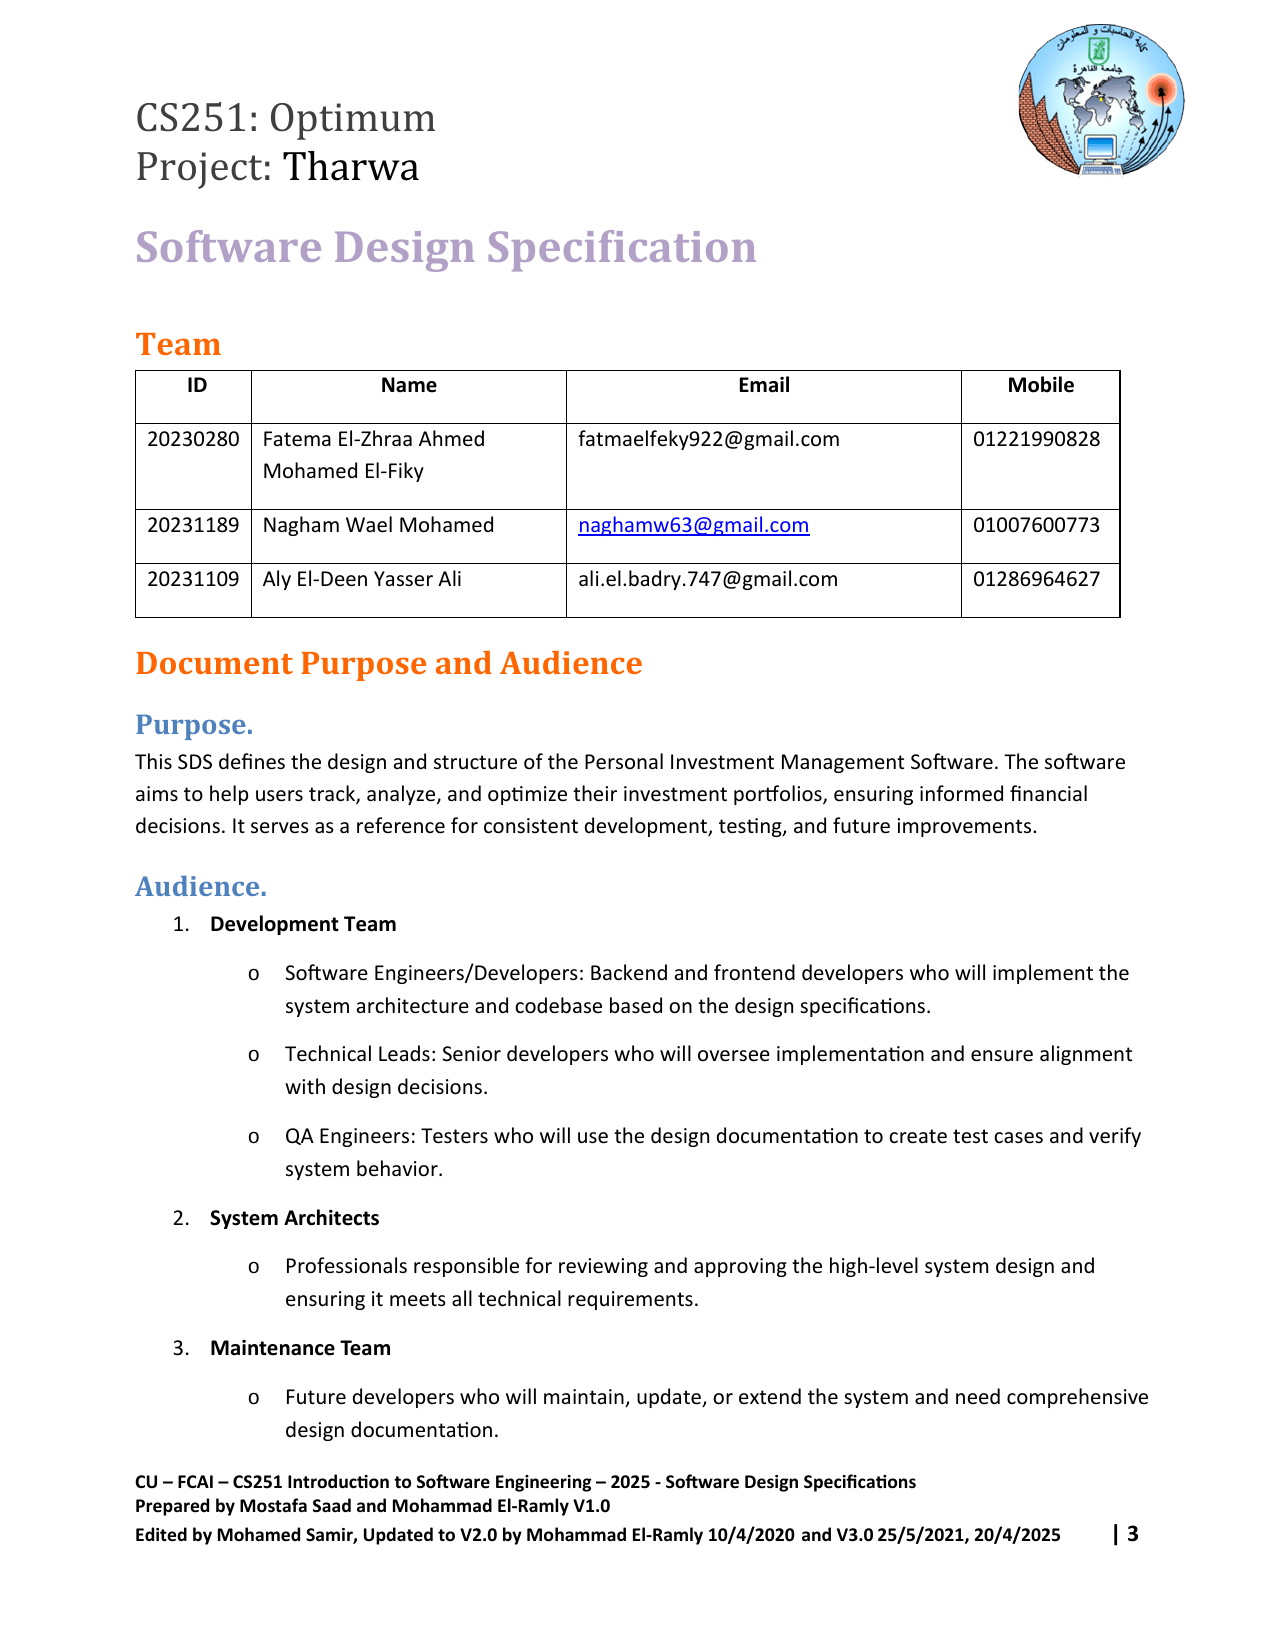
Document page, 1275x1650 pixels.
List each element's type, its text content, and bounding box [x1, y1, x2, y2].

picture [1018, 24, 1186, 180]
table_cell 01286964627 [962, 564, 1119, 617]
table_cell Fatema El-Zhraa Ahmed Mohamed El-Fiky [252, 424, 566, 509]
table_cell 20231189 [136, 510, 251, 563]
table_header Email [567, 371, 961, 423]
subtitle Audience. [135, 869, 1152, 903]
table_header ID [136, 371, 251, 423]
table_cell 01221990828 [962, 424, 1119, 509]
table_cell Nagham Wael Mohamed [252, 510, 566, 563]
table_cell fatmaelfeky922@gmail.com [567, 424, 961, 509]
table_cell Aly El-Deen Yasser Ali [252, 564, 566, 617]
list Development Team [172, 909, 1152, 937]
subtitle Document Purpose and Audience [135, 643, 1152, 682]
list Maintenance Team [172, 1333, 1152, 1361]
subtitle Purpose. [135, 707, 1152, 741]
list Software Engineers/Developers: Backend and frontend developers who will implement the system architecture and codebase based on the design specifications. [247, 958, 1152, 1019]
table_header Name [252, 371, 566, 423]
table_header Mobile [962, 371, 1119, 423]
table_cell 01007600773 [962, 510, 1119, 563]
list QA Engineers: Testers who will use the design documentation to create test cases and verify system behavior. [247, 1121, 1152, 1182]
table_cell 20230280 [136, 424, 251, 509]
list Professionals responsible for reviewing and approving the high-level system design and ensuring it meets all technical requirements. [247, 1252, 1152, 1312]
table_cell naghamw63@gmail.com [567, 510, 961, 563]
table_cell ali.el.badry.747@gmail.com [567, 564, 961, 617]
text This SDS defines the design and structure of the Personal Investment Management Software. The software aims to help users track, analyze, and optimize their investment portfolios, ensuring informed financial decisions. It serves as a reference for consistent development, testing, and future improvements. [135, 747, 1152, 839]
table_cell 20231109 [136, 564, 251, 617]
list Technical Leads: Senior developers who will oversee implementation and ensure alignment with design decisions. [247, 1039, 1152, 1100]
subtitle Team [135, 324, 1152, 363]
list System Architects [172, 1203, 1152, 1231]
list Future developers who will maintain, update, or extend the system and need comprehensive design documentation. [247, 1382, 1152, 1443]
